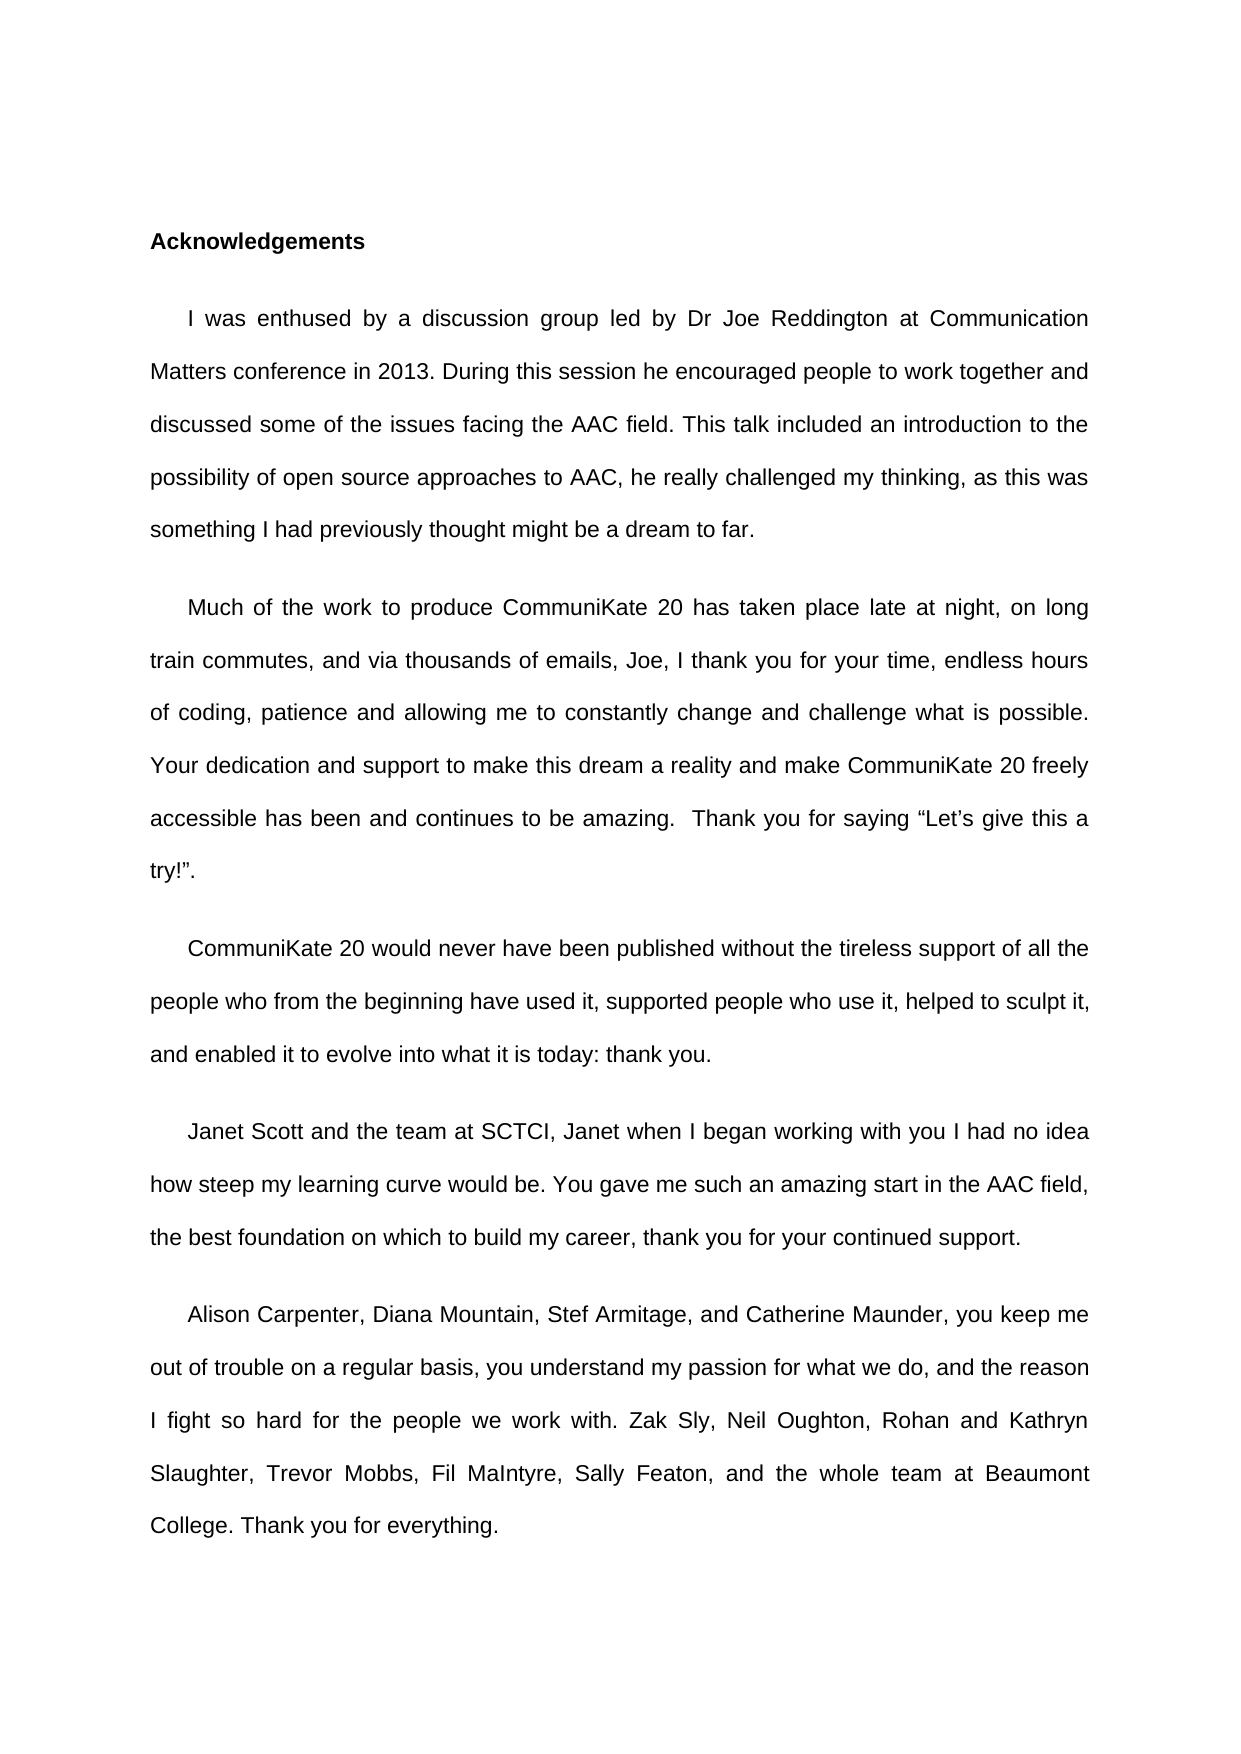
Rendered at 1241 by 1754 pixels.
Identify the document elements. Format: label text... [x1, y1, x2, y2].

text Janet Scott and the team at SCTCI, Janet when I began working with you I had no idea how steep my learning curve would be. You gave me such an amazing start in the AAC field, the best foundation on which to build my career, thank you for your continued support. [150, 1118, 1090, 1250]
text Acknowledgements [150, 228, 1090, 254]
text CommuniKate 20 would never have been published without the tireless support of all the people who from the beginning have used it, supported people who use it, helped to sculpt it, and enabled it to evolve into what it is today: thank you. [150, 935, 1090, 1067]
text Much of the work to produce CommuniKate 20 has taken place late at night, on long train commutes, and via thousands of emails, Joe, I thank you for your time, endless hours of coding, patience and allowing me to constantly change and challenge what is possible. Your dedication and support to make this dream a reality and make CommuniKate 20 freely accessible has been and continues to be amazing. Thank you for saying “Let’s give this a try!”. [150, 594, 1090, 884]
text Alison Carpenter, Diana Mountain, Stef Armitage, and Catherine Maunder, you keep me out of trouble on a regular basis, you understand my passion for what we do, and the reason I fight so hard for the people we work with. Zak Sly, Neil Oughton, Rohan and Kathryn Slaughter, Trevor Mobbs, Fil MaIntyre, Sally Featon, and the whole team at Beaumont College. Thank you for everything. [150, 1301, 1090, 1539]
text I was enthused by a discussion group led by Dr Joe Reddington at Communication Matters conference in 2013. During this session he encouraged people to work together and discussed some of the issues facing the AAC field. This talk included an introduction to the possibility of open source approaches to AAC, he really challenged my thinking, as this was something I had previously thought might be a dream to far. [150, 305, 1090, 543]
